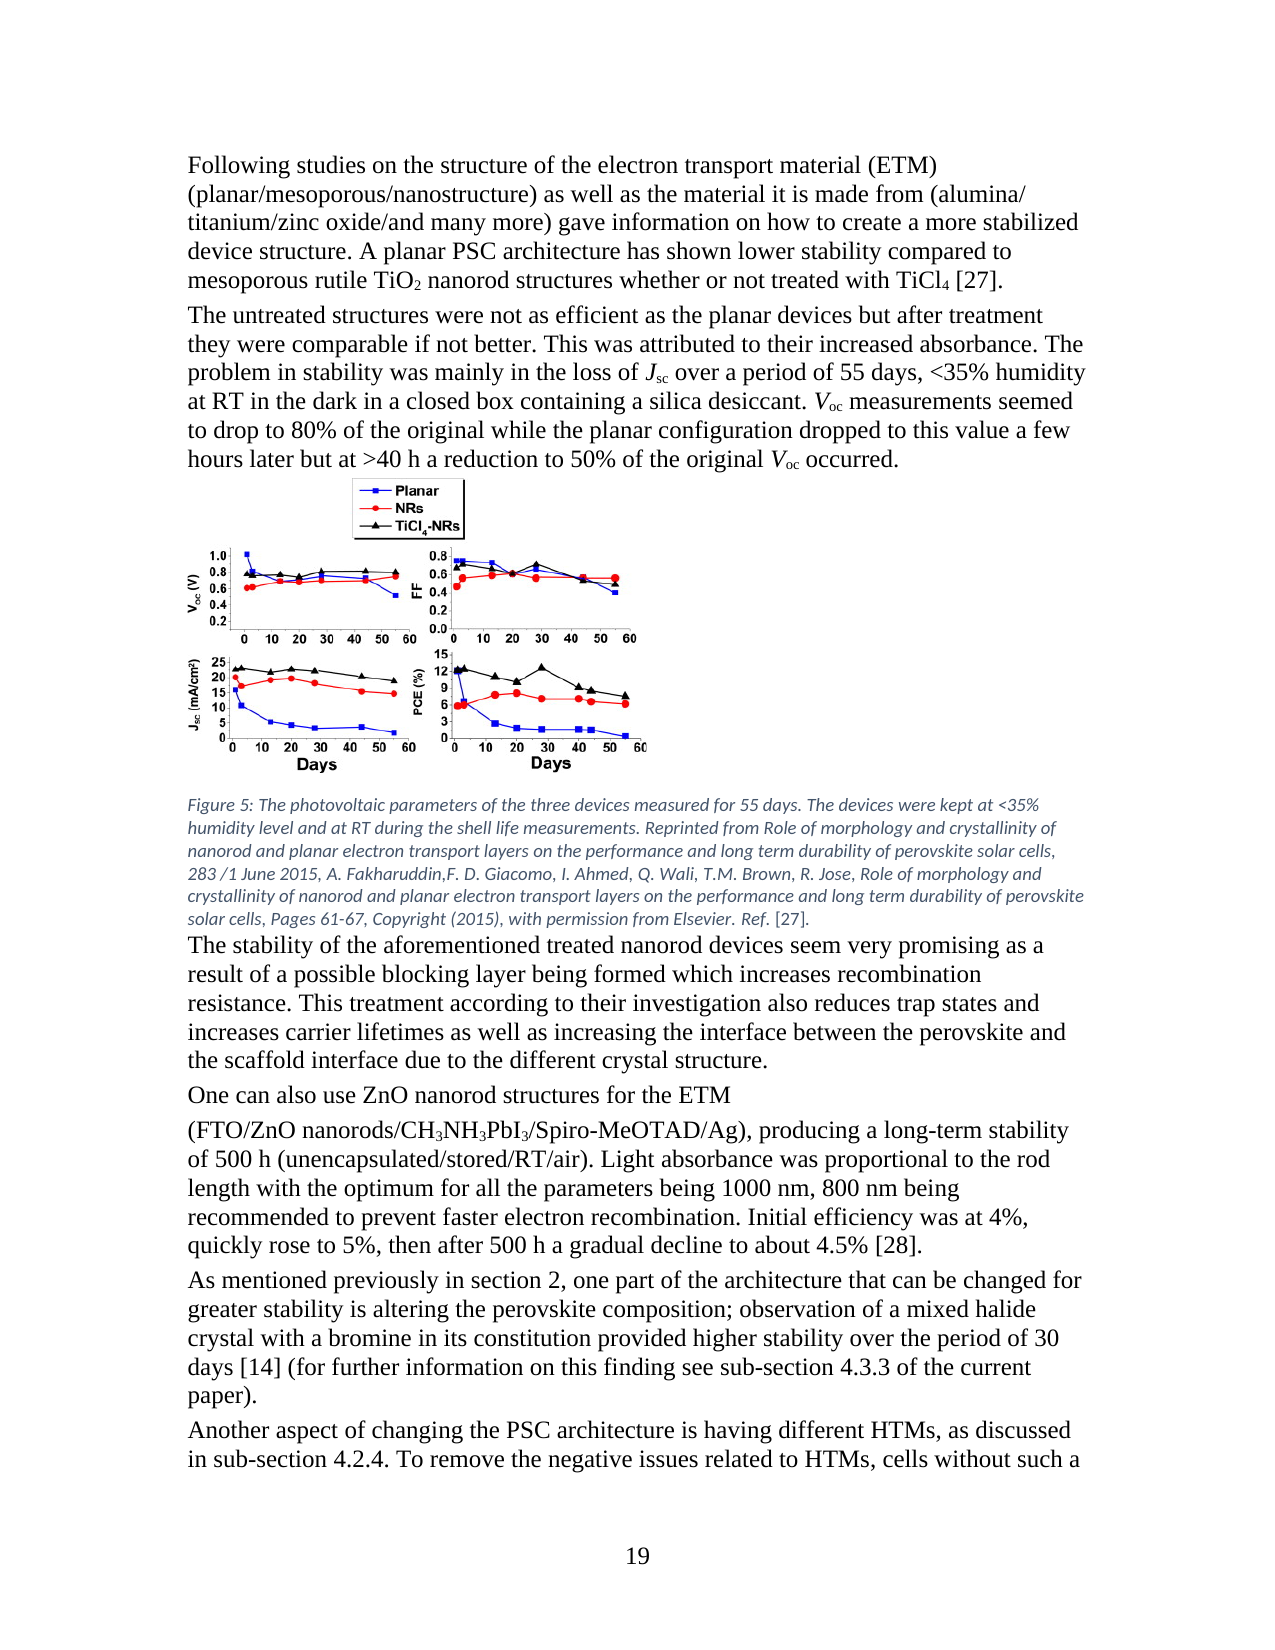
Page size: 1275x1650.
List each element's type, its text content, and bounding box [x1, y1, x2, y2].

text One can also use ZnO nanorod structures for the ETM [187, 1081, 1087, 1109]
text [187, 1416, 1087, 1473]
text As mentioned previously in section 2, one part of the architecture that can be changed for greater stability is altering the perovskite composition; observation of a mixed halide crystal with a bromine in its constitution provided higher stability over the period of 30 days [14] (for further information on this finding see sub-section 4.2.3 of the current paper). [187, 1266, 1087, 1409]
text (FTO/ZnO nanorods/CH3NH3PbI3/Spiro-MeOTAD/Ag), producing a long-term stability of 500 h (unencapsulated/stored/RT/air). Light absorbance was proportional to the rod length with the optimum for all the parameters being 1000 nm, 800 nm being recommended to prevent faster electron recombination. Initial efficiency was at 4%, quickly rose to 5%, then after 500 h a gradual decline to about 4.5% [28]. [187, 1116, 1087, 1259]
text The stability of the aforementioned treated nanorod devices seem very promising as a result of a possible blocking layer being formed which increases recombination resistance. This treatment according to their investigation also reduces trap states and increases carrier lifetimes as well as increasing the interface between the perovskite and the scaffold interface due to the different crystal structure. [187, 931, 1087, 1074]
text Following studies on the structure of the electron transport material (ETM) (planar/mesoporous/nanostructure) as well as the material it is made from (alumina/ titanium/zinc oxide/and many more) gave information on how to create a more stabilized device structure. A planar PSC architecture has shown lower stability compared to mesoporous rutile TiO2 nanorod structures whether or not treated with TiCl4 [27]. [187, 150, 1087, 294]
text The untreated structures were not as efficient as the planar devices but after treatment they were comparable if not better. This was attributed to their increased absorbance. The problem in stability was mainly in the loss of Jsc over a period of 55 days, <35% humidity at RT in the dark in a closed box containing a silica desiccant. Voc measurements seemed to drop to 80% of the original while the planar configuration dropped to this value a few hours later but at >40 h a reduction to 50% of the original Voc occurred. [187, 300, 1087, 472]
picture [187, 478, 647, 773]
